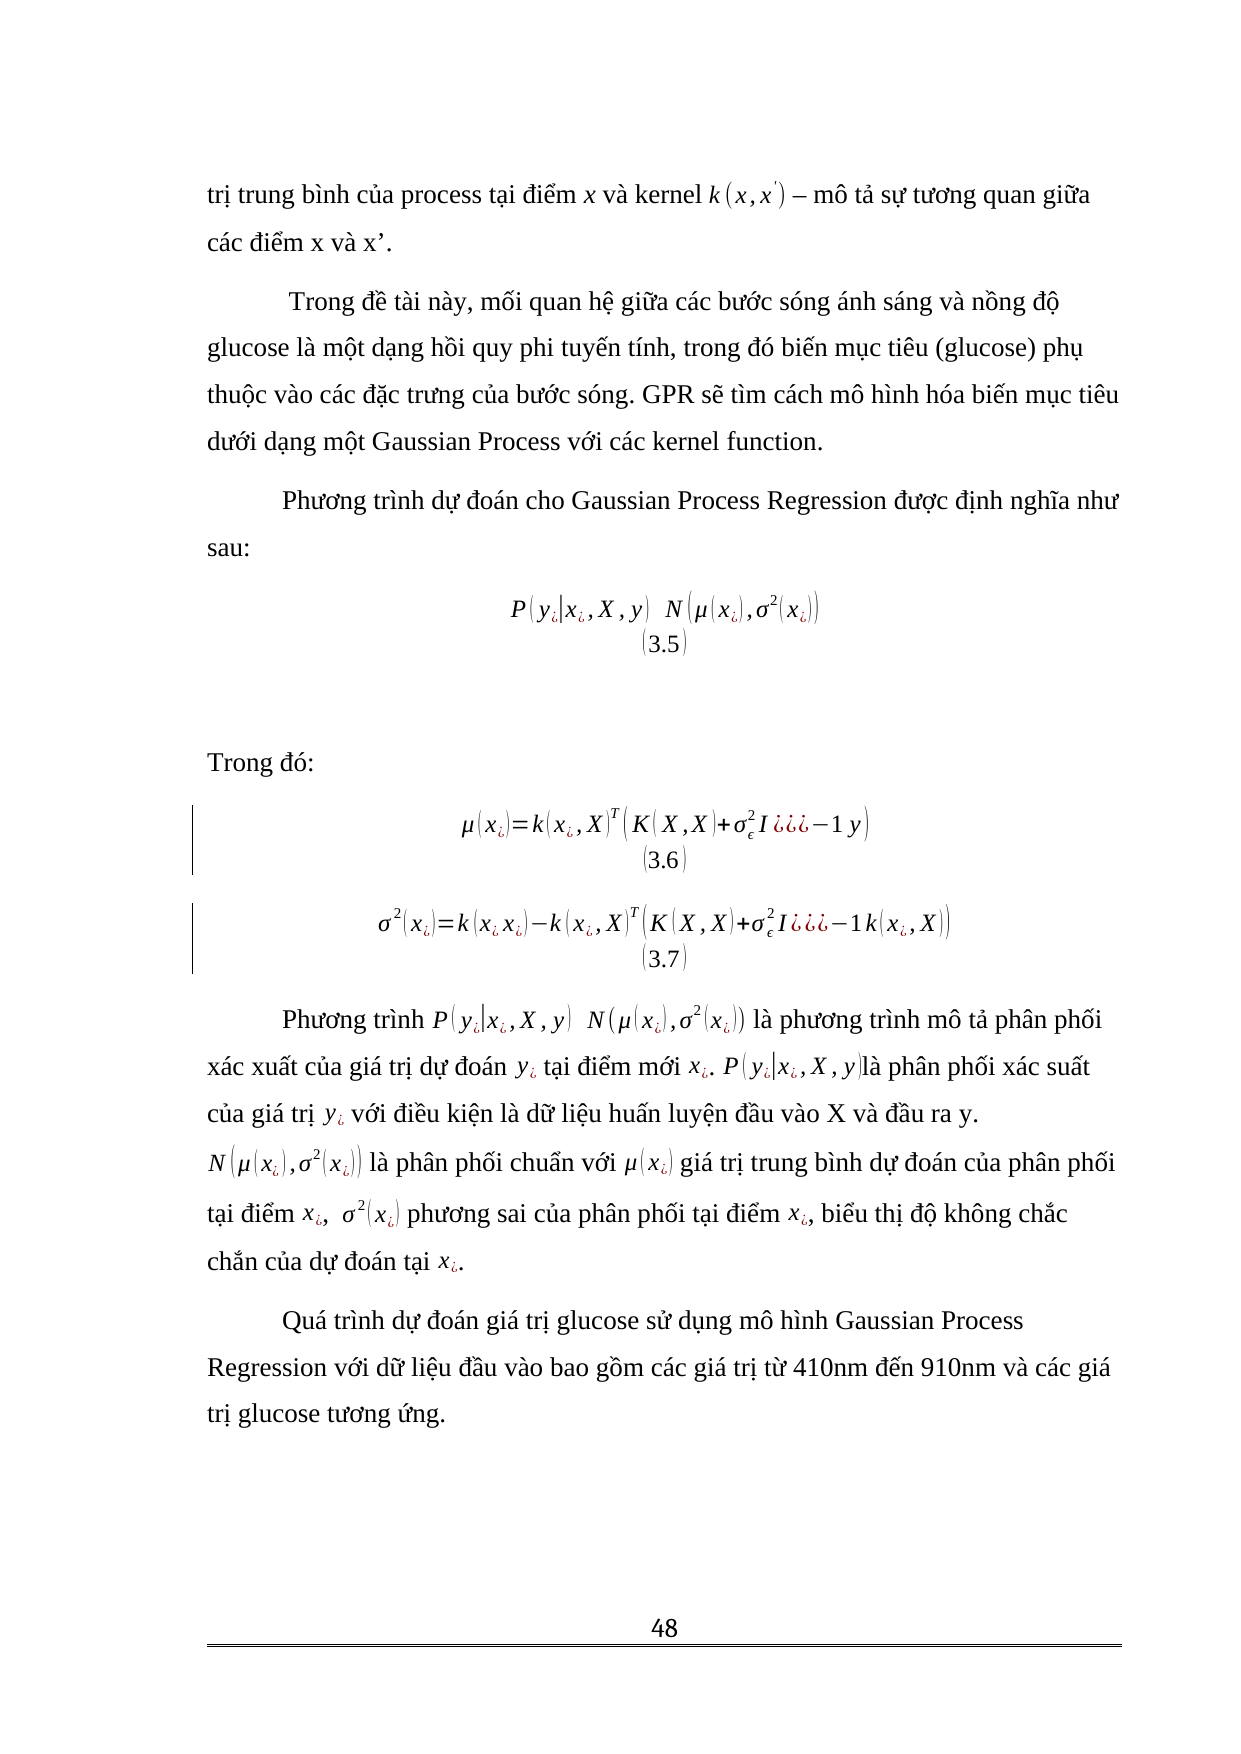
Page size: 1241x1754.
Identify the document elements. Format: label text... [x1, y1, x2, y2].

text Quá trình dự đoán giá trị glucose sử dụng mô hình Gaussian Process Regression với dữ liệu đầu vào bao gồm các giá trị từ 410nm đến 910nm và các giá trị glucose tương ứng. [207, 1304, 1122, 1428]
text Phương trình là phương trình mô tả phân phối xác xuất của giá trị dự đoán tại điểm mới . là phân phối xác suất của giá trị với điều kiện là dữ liệu huấn luyện đầu vào X và đầu ra y. là phân phối chuẩn với giá trị trung bình dự đoán của phân phối tại điểm , phương sai của phân phối tại điểm , biểu thị độ không chắc chắn của dự đoán tại . [207, 1002, 1122, 1276]
text Trong đó: [207, 746, 1122, 777]
text Trong đề tài này, mối quan hệ giữa các bước sóng ánh sáng và nồng độ glucose là một dạng hồi quy phi tuyến tính, trong đó biến mục tiêu (glucose) phụ thuộc vào các đặc trưng của bước sóng. GPR sẽ tìm cách mô hình hóa biến mục tiêu dưới dạng một Gaussian Process với các kernel function. [207, 285, 1122, 456]
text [207, 177, 1122, 257]
text Phương trình dự đoán cho Gaussian Process Regression được định nghĩa như sau: [207, 484, 1122, 562]
